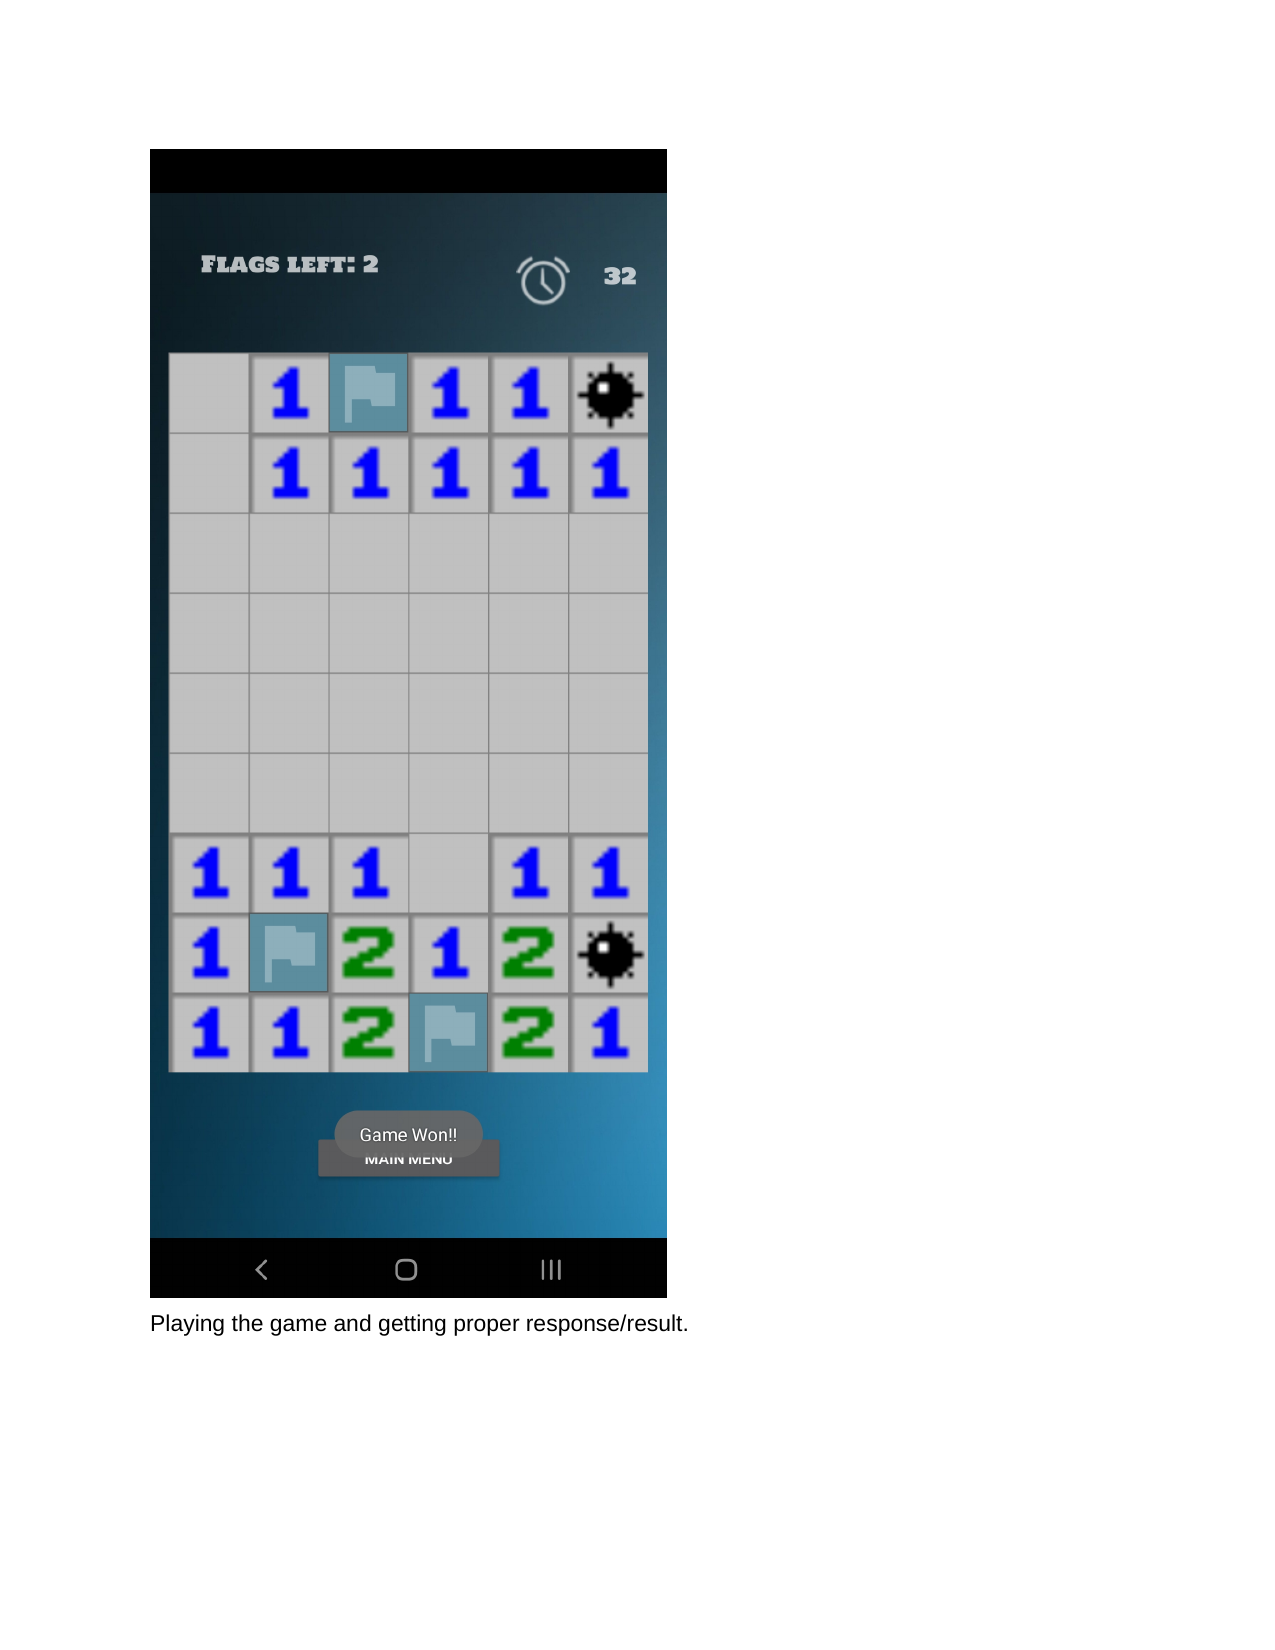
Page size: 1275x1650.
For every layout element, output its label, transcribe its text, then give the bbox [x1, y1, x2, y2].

text Playing the game and getting proper response/result. [150, 1310, 1125, 1337]
picture [150, 149, 667, 1298]
